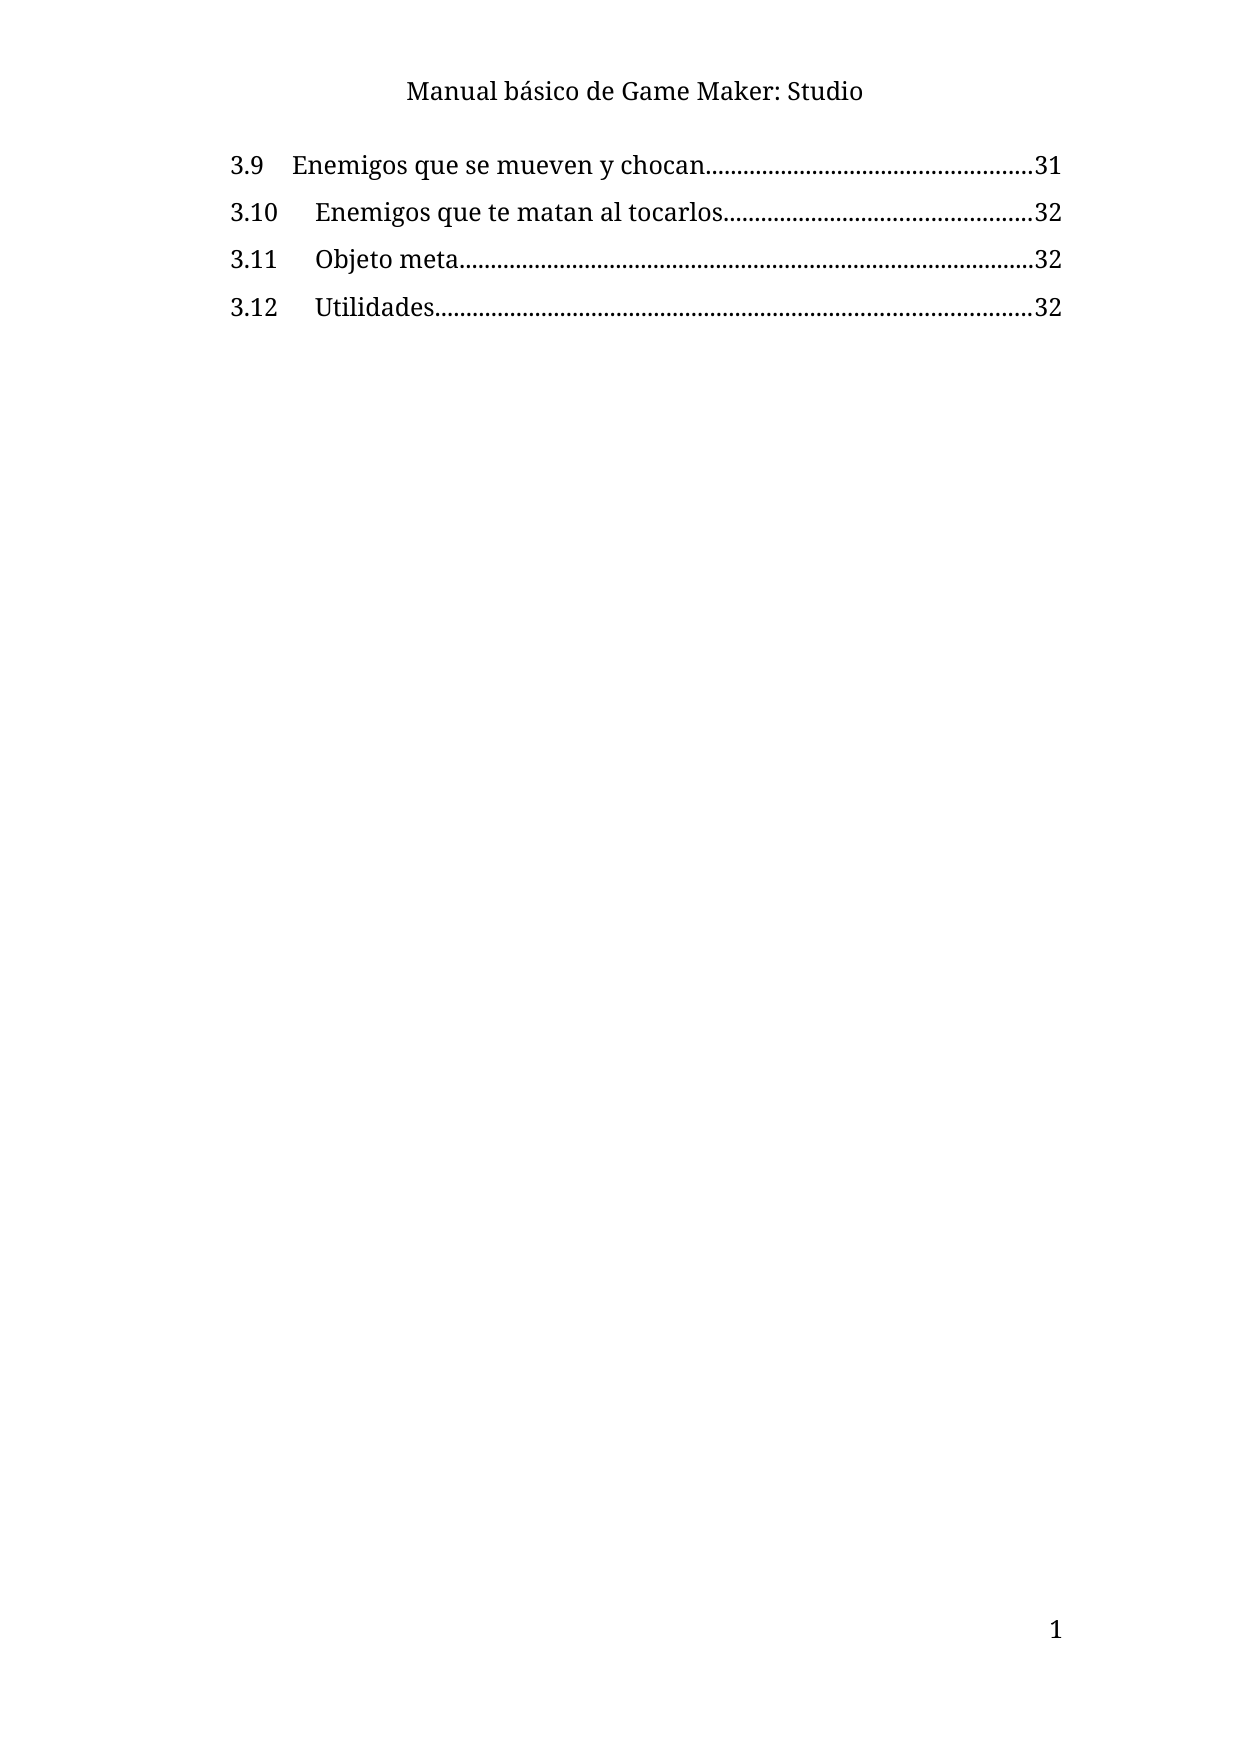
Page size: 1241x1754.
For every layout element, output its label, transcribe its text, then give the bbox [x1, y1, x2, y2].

text 3.12 Utilidades 32 [200, 289, 1063, 323]
text 3.10 Enemigos que te matan al tocarlos 32 [200, 195, 1063, 229]
text 3.9 Enemigos que se mueven y chocan 31 [200, 148, 1063, 182]
text 3.11 Objeto meta 32 [200, 242, 1063, 276]
